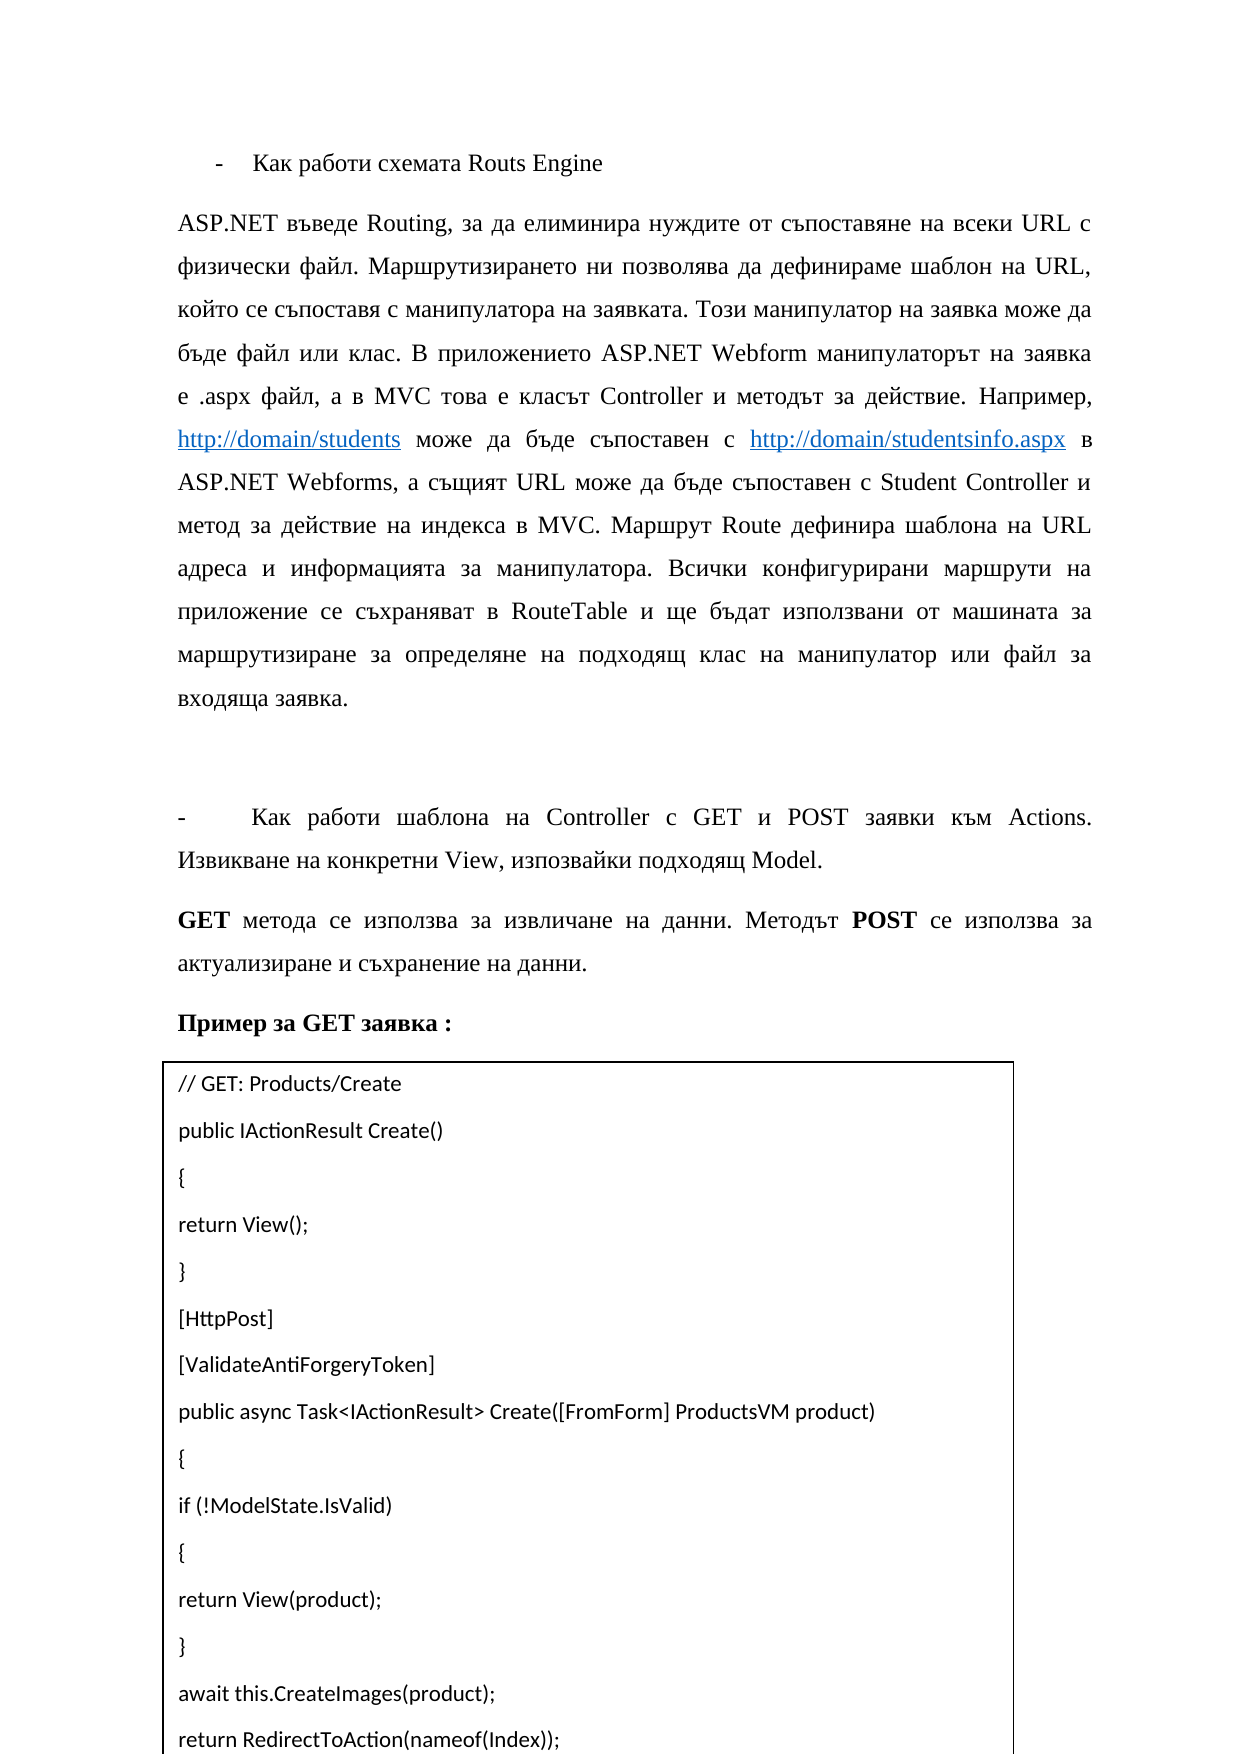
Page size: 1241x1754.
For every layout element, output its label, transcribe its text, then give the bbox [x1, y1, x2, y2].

text ASP.NET въведе Routing, за да елиминира нуждите от съпоставяне на всеки URL с физически файл. Маршрутизирането ни позволява да дефинираме шаблон на URL, който се съпоставя с манипулатора на заявката. Този манипулатор на заявка може да бъде файл или клас. В приложението ASP.NET Webform манипулаторът на заявка е .aspx файл, а в MVC това е класът Controller и методът за действие. Например, http://domain/students може да бъде съпоставен с http://domain/studentsinfo.aspx в ASP.NET Webforms, а същият URL може да бъде съпоставен с Student Controller и метод за действие на индекса в MVC. Маршрут Route дефинира шаблона на URL адреса и информацията за манипулатора. Всички конфигурирани маршрути на приложение се съхраняват в RouteTable и ще бъдат използвани от машината за маршрутизиране за определяне на подходящ клас на манипулатор или файл за входяща заявка. [177, 208, 1092, 711]
text GET метода се използва за извличане на данни. Методът POST се използва за актуализиране и съхранение на данни. [177, 905, 1092, 977]
text Пример за GET заявка : [177, 1008, 1092, 1037]
list Как работи схемата Routs Engine [215, 148, 1092, 177]
text - Как работи шаблона на Controller с GET и POST заявки към Actions. Извикване на конкретни View, изпозвайки подходящ Model. [177, 802, 1092, 874]
